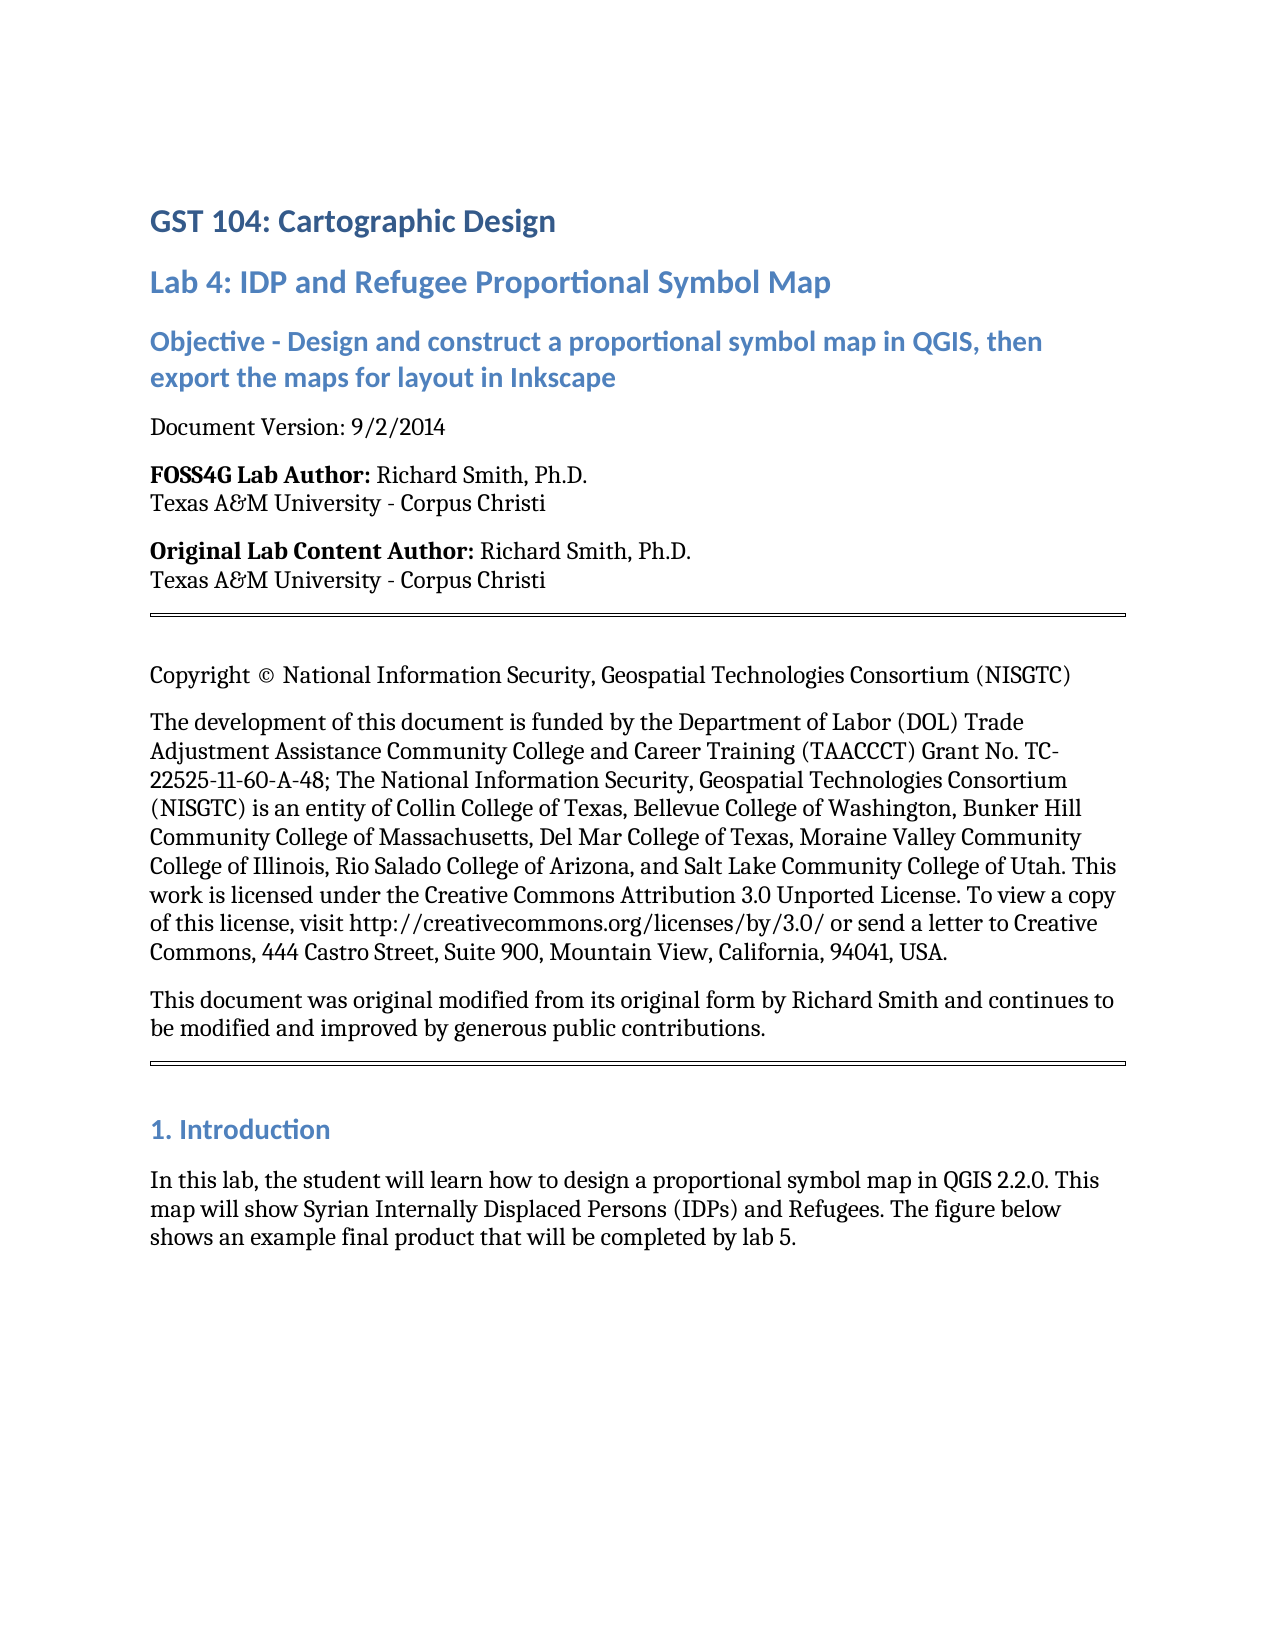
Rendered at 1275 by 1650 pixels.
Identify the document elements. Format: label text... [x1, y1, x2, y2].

text Original Lab Content Author: Richard Smith, Ph.D. Texas A&M University - Corpus Christi [150, 537, 1125, 594]
text Copyright © National Information Security, Geospatial Technologies Consortium (NISGTC) [150, 661, 1125, 689]
text This document was original modified from its original form by Richard Smith and continues to be modified and improved by generous public contributions. [150, 986, 1125, 1043]
subtitle Objective - Design and construct a proportional symbol map in QGIS, then export the maps for layout in Inkscape [150, 323, 1125, 394]
subtitle GST 104: Cartographic Design [150, 200, 1125, 241]
subtitle Lab 4: IDP and Refugee Proportional Symbol Map [150, 262, 1125, 302]
text Document Version: 9/2/2014 [150, 413, 1125, 442]
text The development of this document is funded by the Department of Labor (DOL) Trade Adjustment Assistance Community College and Career Training (TAACCCT) Grant No. TC-22525-11-60-A-48; The National Information Security, Geospatial Technologies Consortium (NISGTC) is an entity of Collin College of Texas, Bellevue College of Washington, Bunker Hill Community College of Massachusetts, Del Mar College of Texas, Moraine Valley Community College of Illinois, Rio Salado College of Arizona, and Salt Lake Community College of Utah. This work is licensed under the Creative Commons Attribution 3.0 Unported License. To view a copy of this license, visit http://creativecommons.org/licenses/by/3.0/ or send a letter to Creative Commons, 444 Castro Street, Suite 900, Mountain View, California, 94041, USA. [150, 708, 1125, 967]
subtitle 1. Introduction [150, 1111, 1125, 1147]
text In this lab, the student will learn how to design a proportional symbol map in QGIS 2.2.0. This map will show Syrian Internally Displaced Persons (IDPs) and Refugees. The figure below shows an example final product that will be completed by lab 5. [150, 1166, 1125, 1252]
text FOSS4G Lab Author: Richard Smith, Ph.D. Texas A&M University - Corpus Christi [150, 461, 1125, 518]
